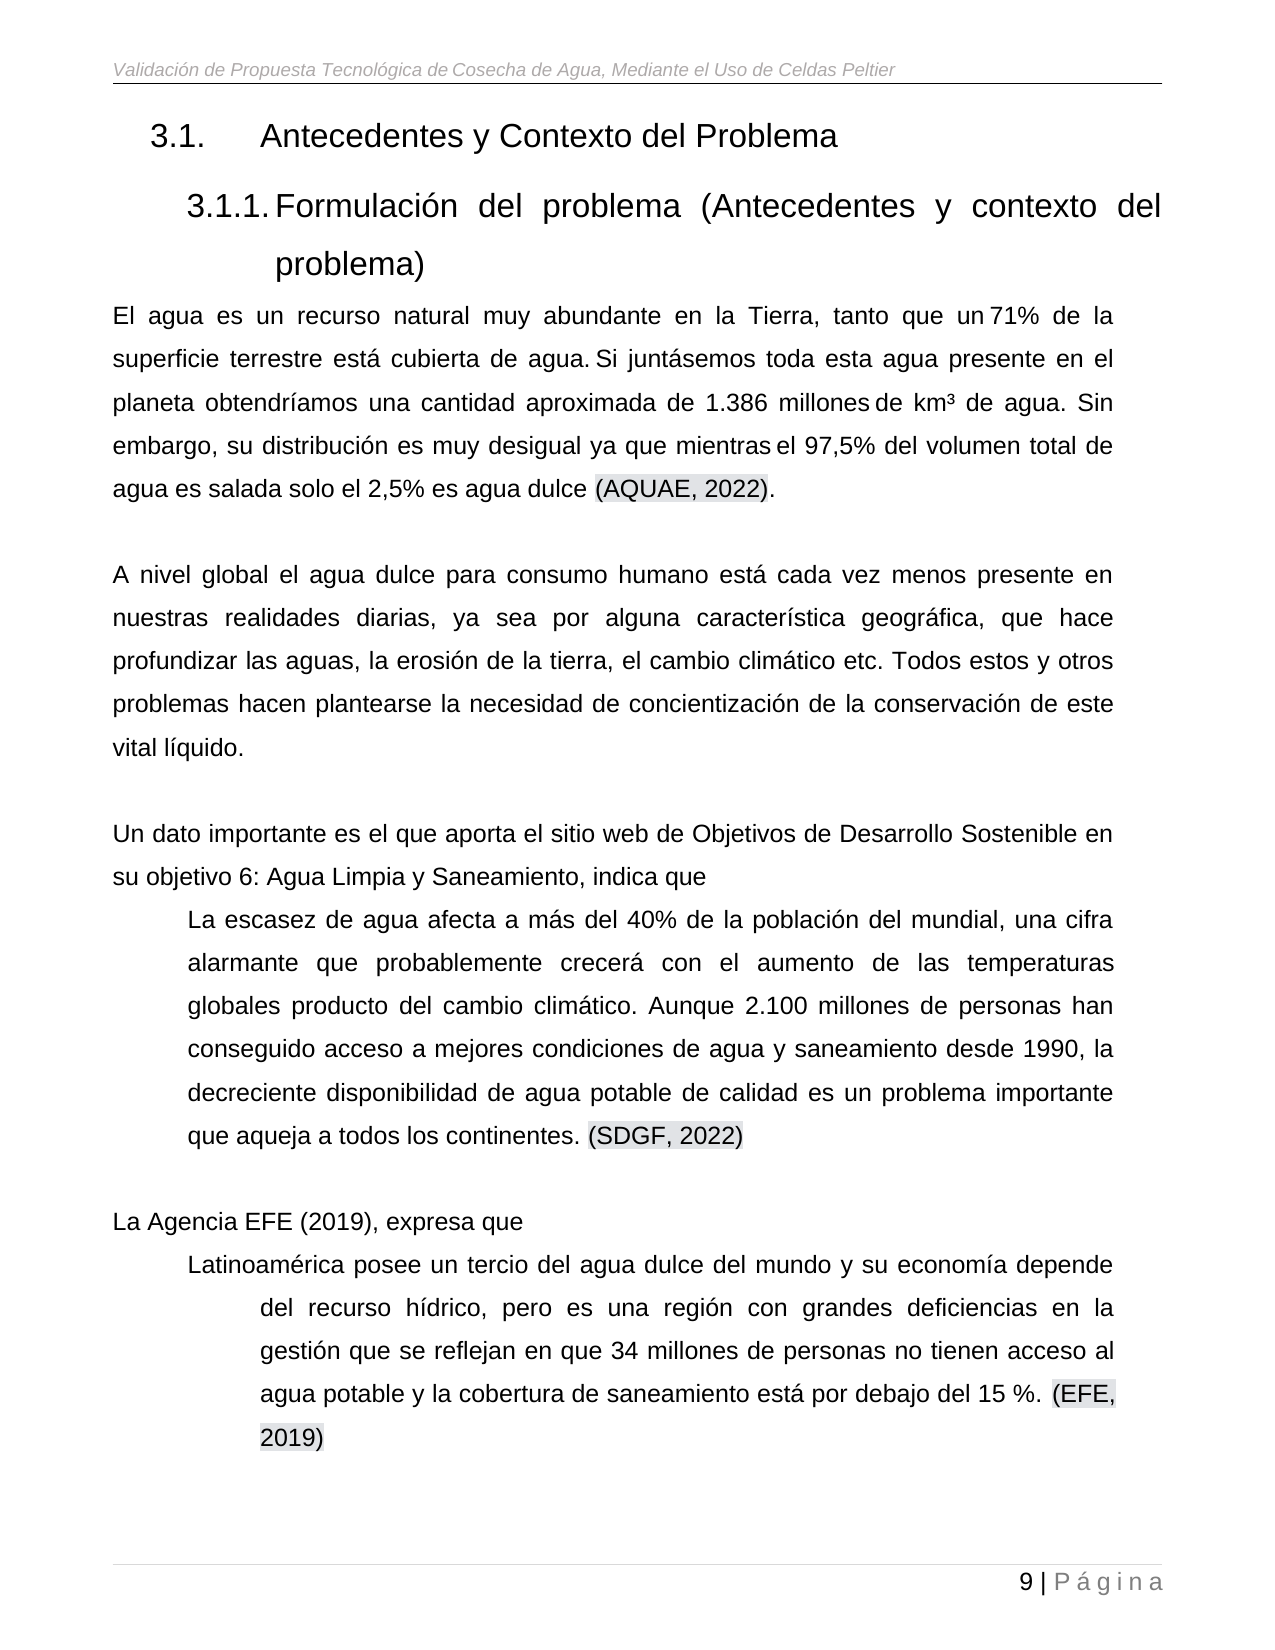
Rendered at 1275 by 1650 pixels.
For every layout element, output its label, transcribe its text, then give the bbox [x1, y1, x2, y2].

text La Agencia EFE (2019), expresa que [112, 1207, 1116, 1236]
subtitle Formulación del problema (Antecedentes y contexto del problema) [186, 186, 1162, 282]
text A nivel global el agua dulce para consumo humano está cada vez menos presente en nuestras realidades diarias, ya sea por alguna característica geográfica, que hace profundizar las aguas, la erosión de la tierra, el cambio climático etc. Todos estos y otros problemas hacen plantearse la necesidad de concientización de la conservación de este vital líquido. [112, 560, 1116, 761]
text Un dato importante es el que aporta el sitio web de Objetivos de Desarrollo Sostenible en su objetivo 6: Agua Limpia y Saneamiento, indica que [112, 819, 1116, 891]
text Latinoamérica posee un tercio del agua dulce del mundo y su economía depende del recurso hídrico, pero es una región con grandes deficiencias en la gestión que se reflejan en que 34 millones de personas no tienen acceso al agua potable y la cobertura de saneamiento está por debajo del 15 %. (EFE, 2019) [187, 1250, 1116, 1451]
text El agua es un recurso natural muy abundante en la Tierra, tanto que un 71% de la superficie terrestre está cubierta de agua. Si juntásemos toda esta agua presente en el planeta obtendríamos una cantidad aproximada de 1.386 millones de km³ de agua. Sin embargo, su distribución es muy desigual ya que mientras el 97,5% del volumen total de agua es salada solo el 2,5% es agua dulce (AQUAE, 2022). [112, 301, 1116, 502]
text La escasez de agua afecta a más del 40% de la población del mundial, una cifra alarmante que probablemente crecerá con el aumento de las temperaturas globales producto del cambio climático. Aunque 2.100 millones de personas han conseguido acceso a mejores condiciones de agua y saneamiento desde 1990, la decreciente disponibilidad de agua potable de calidad es un problema importante que aqueja a todos los continentes. (SDGF, 2022) [187, 905, 1116, 1149]
subtitle Antecedentes y Contexto del Problema [150, 116, 1162, 154]
